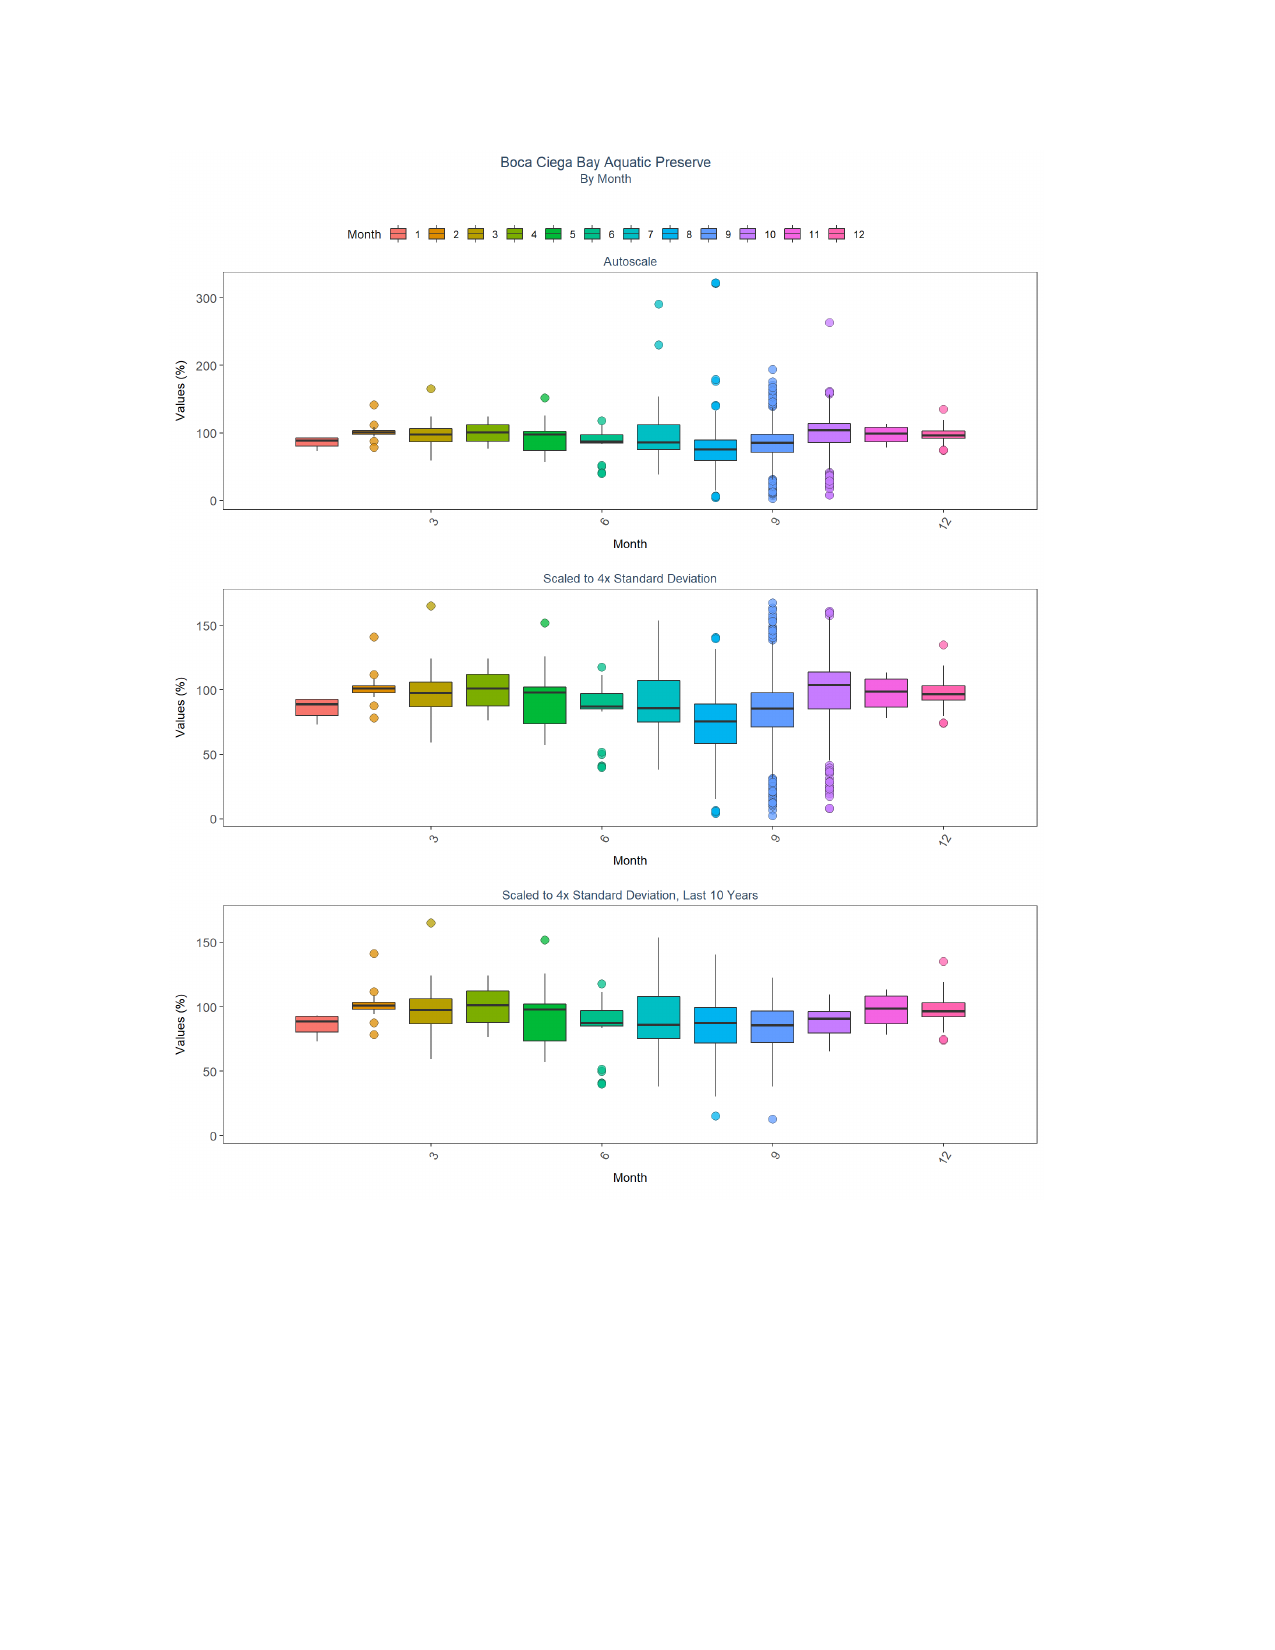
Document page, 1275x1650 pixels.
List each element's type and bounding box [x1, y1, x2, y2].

picture [168, 150, 1044, 1200]
